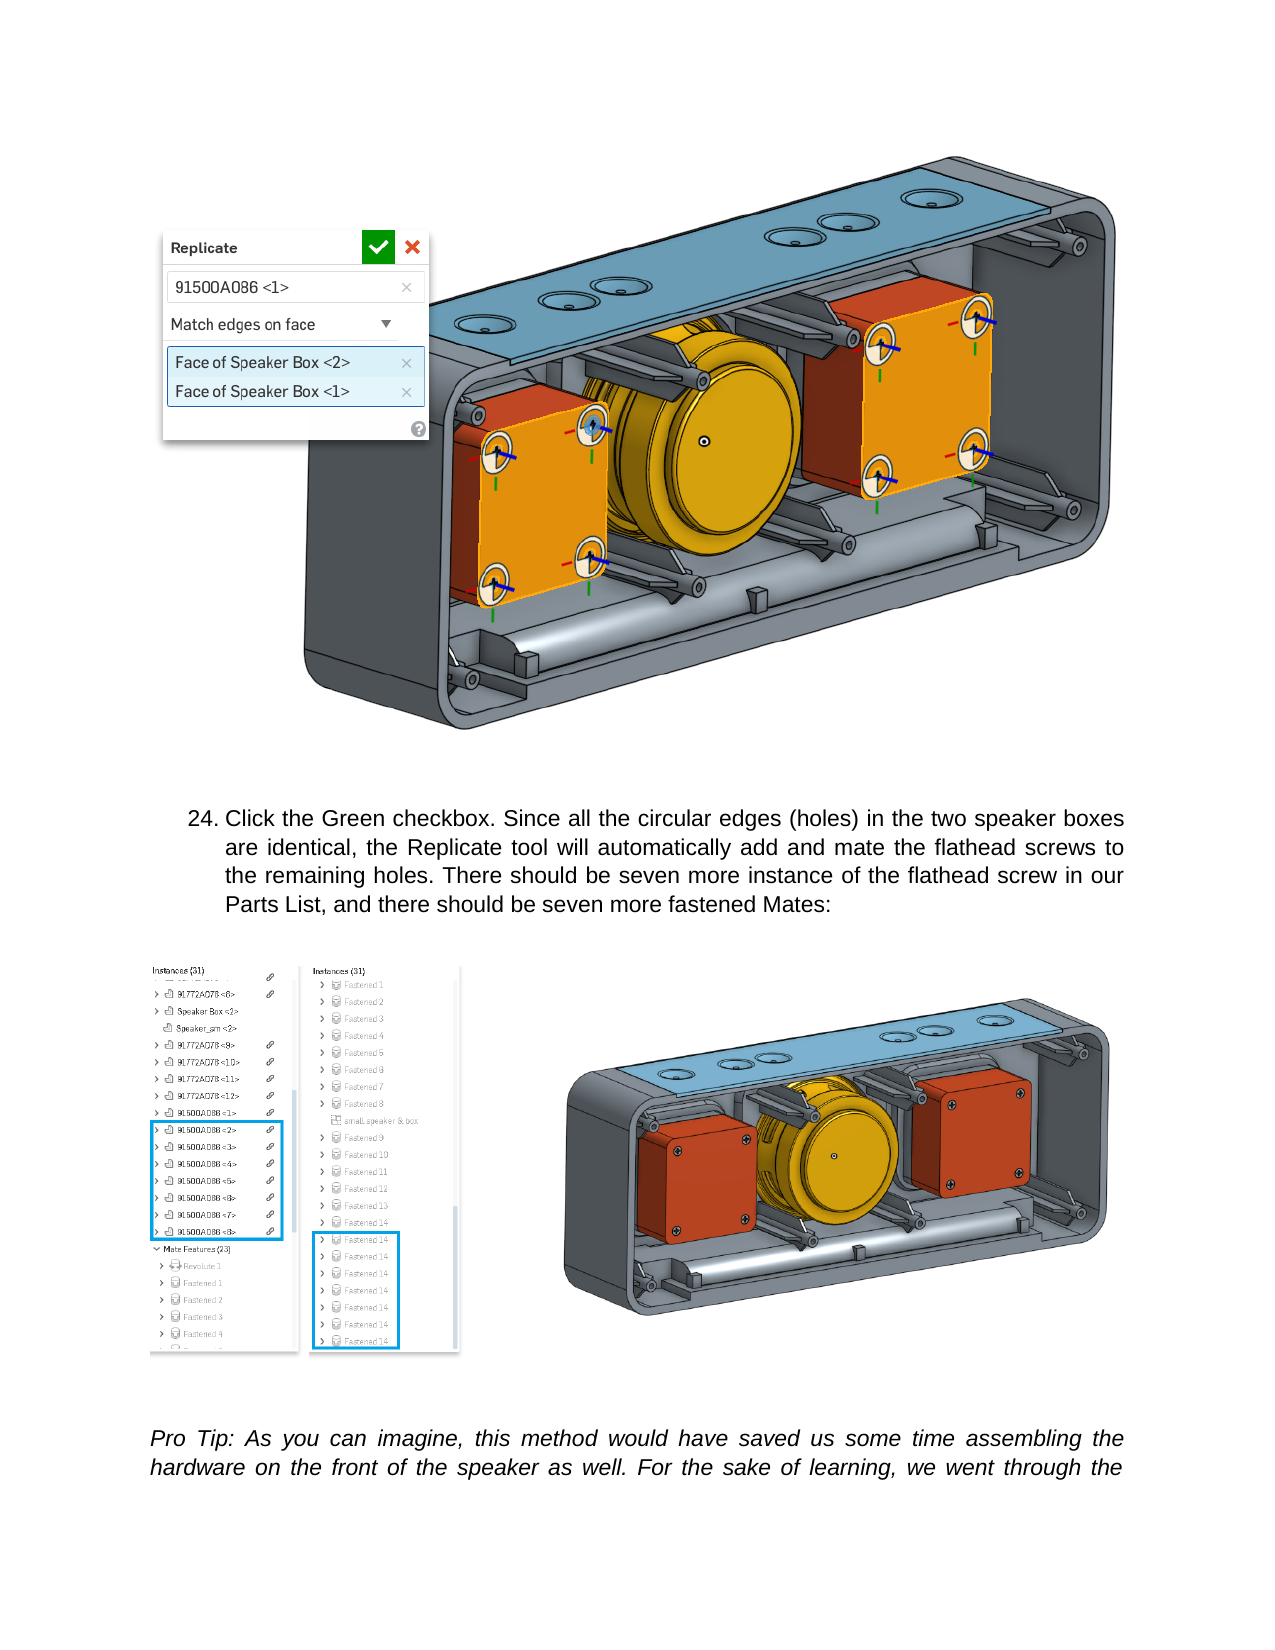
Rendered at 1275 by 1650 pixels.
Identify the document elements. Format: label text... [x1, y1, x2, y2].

picture [150, 966, 1125, 1360]
list Click the Green checkbox. Since all the circular edges (holes) in the two speaker boxes are identical, the Replicate tool will automatically add and mate the flathead screws to the remaining holes. There should be seven more instance of the flathead screw in our Parts List, and there should be seven more fastened Mates: [187, 805, 1125, 917]
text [150, 1425, 1125, 1480]
picture [154, 1124, 280, 1237]
picture [150, 150, 1125, 740]
